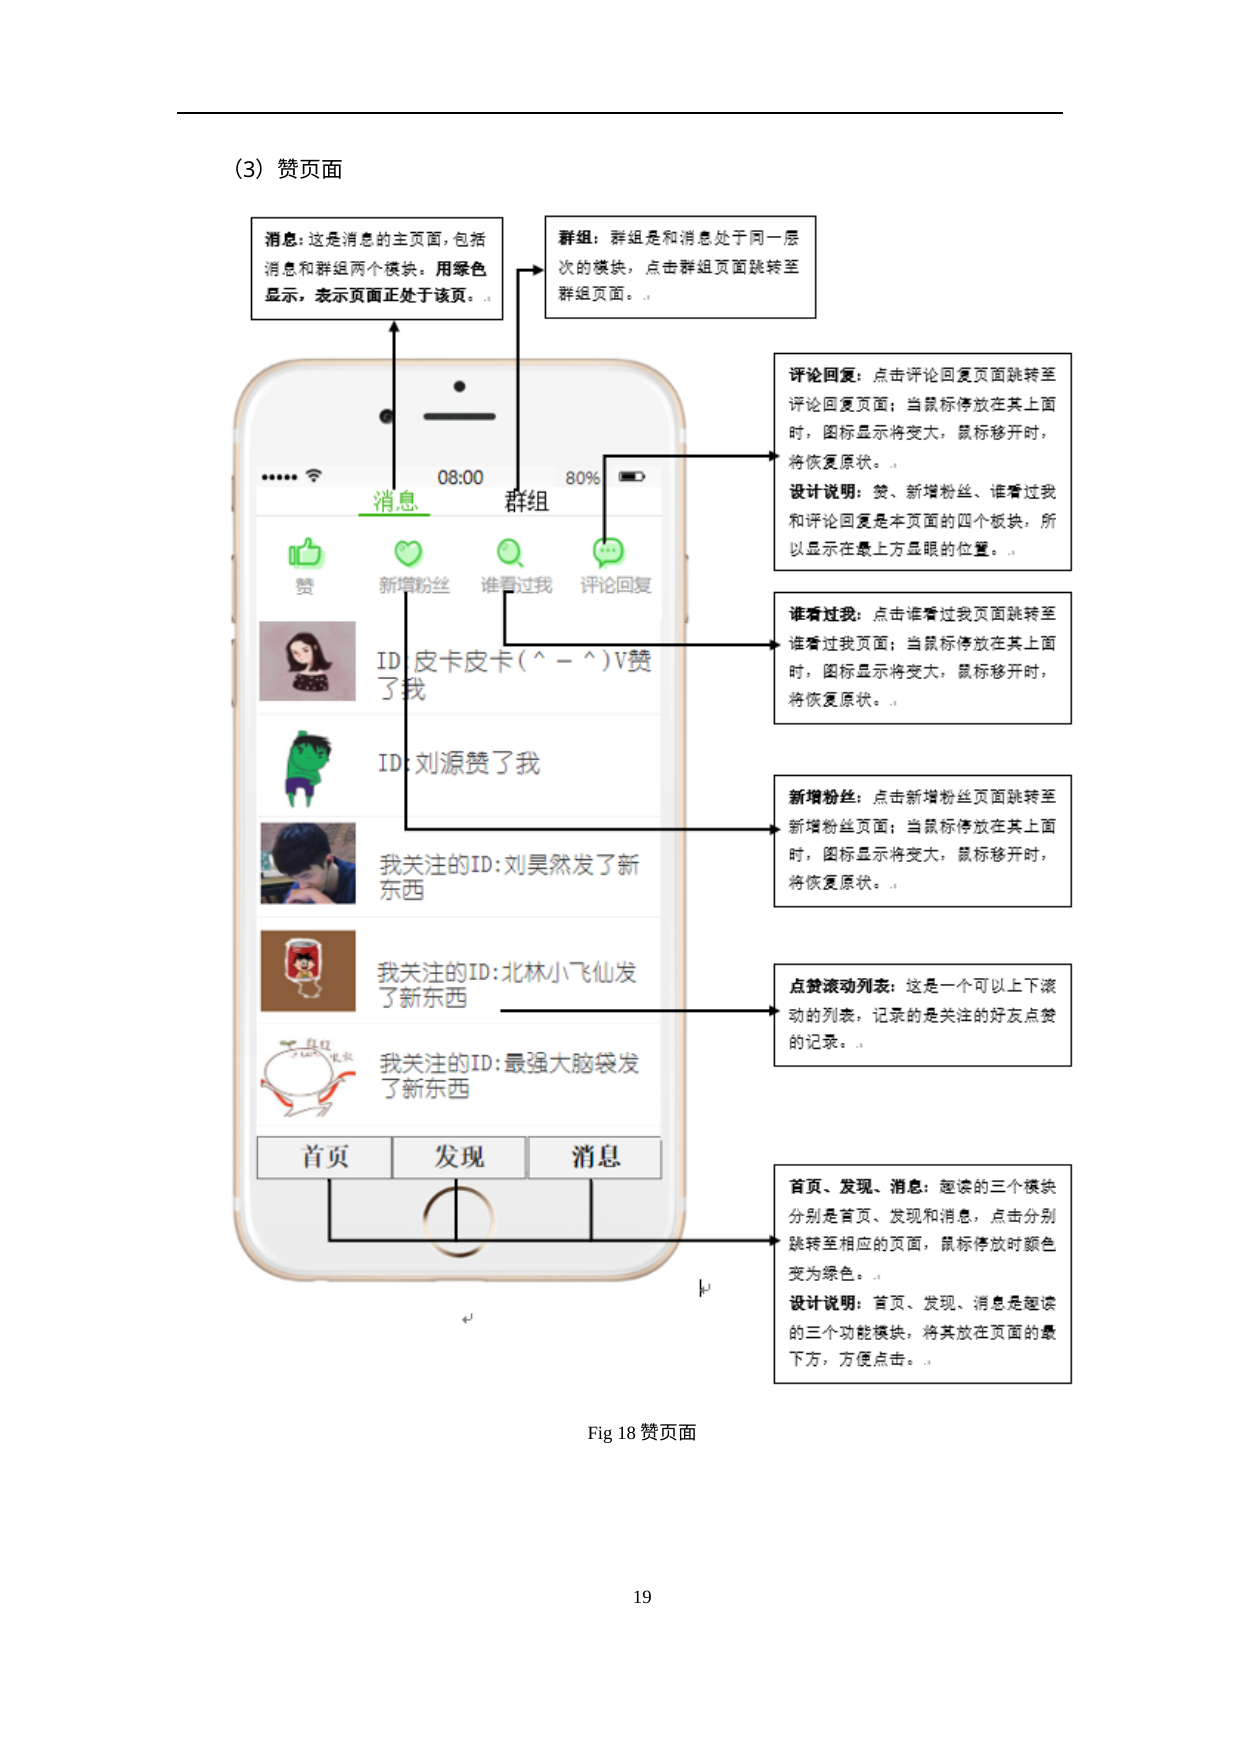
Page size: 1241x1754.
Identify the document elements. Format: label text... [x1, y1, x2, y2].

picture [221, 204, 1087, 1399]
title （3）赞页面 [177, 152, 1063, 184]
text Fig 18 赞页面 [177, 1415, 1063, 1448]
